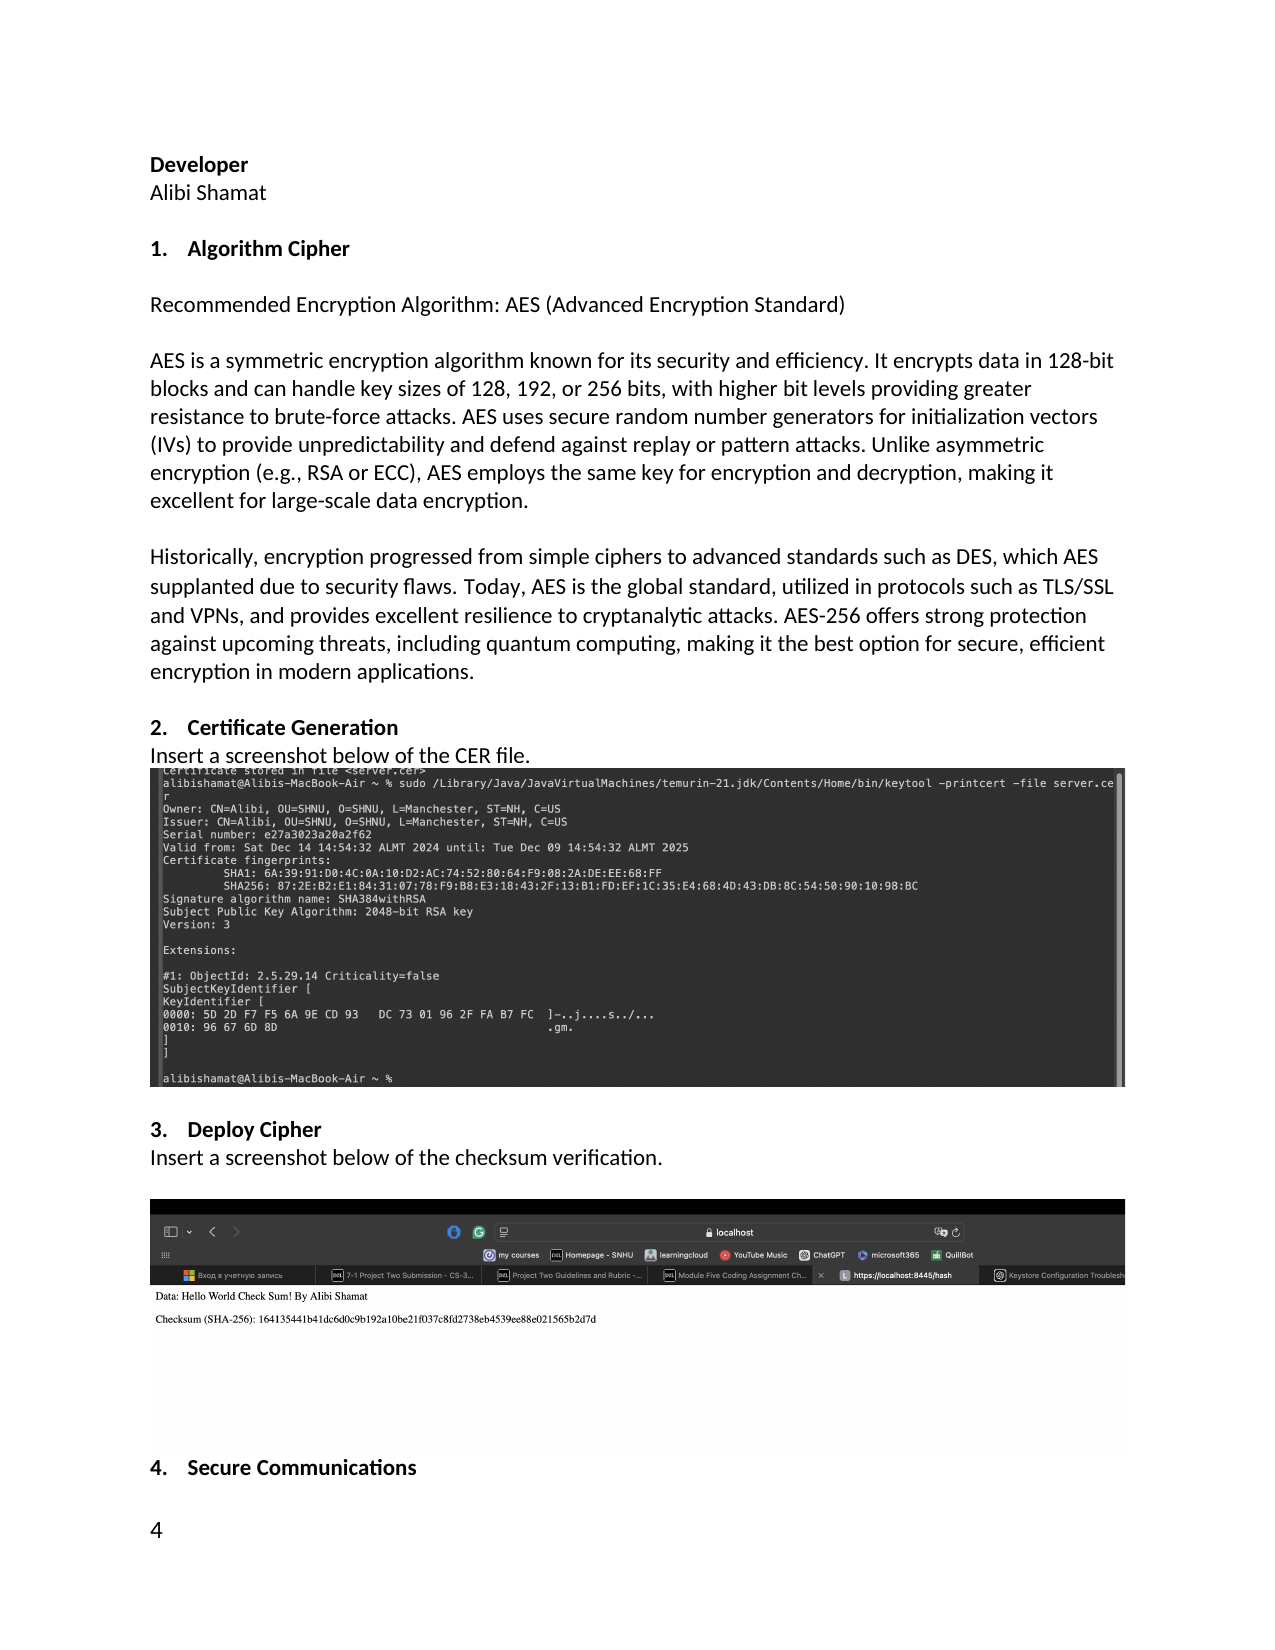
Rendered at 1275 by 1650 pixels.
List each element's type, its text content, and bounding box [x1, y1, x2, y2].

subtitle Developer [150, 150, 1125, 178]
subtitle Secure Communications [150, 1454, 1125, 1481]
text AES is a symmetric encryption algorithm known for its security and efficiency. It encrypts data in 128-bit blocks and can handle key sizes of 128, 192, or 256 bits, with higher bit levels providing greater resistance to brute-force attacks. AES uses secure random number generators for initialization vectors (IVs) to provide unpredictability and defend against replay or pattern attacks. Unlike asymmetric encryption (e.g., RSA or ECC), AES employs the same key for encryption and decryption, making it excellent for large-scale data encryption. [150, 346, 1125, 514]
text Insert a screenshot below of the checksum verification. [150, 1143, 1125, 1171]
text Insert a screenshot below of the CER file. [150, 741, 1125, 768]
text Alibi Shamat [150, 178, 1125, 206]
picture [150, 768, 1125, 1087]
subtitle Algorithm Cipher [150, 234, 1125, 262]
text Recommended Encryption Algorithm: AES (Advanced Encryption Standard) [150, 290, 1125, 318]
text Historically, encryption progressed from simple ciphers to advanced standards such as DES, which AES supplanted due to security flaws. Today, AES is the global standard, utilized in protocols such as TLS/SSL and VPNs, and provides excellent resilience to cryptanalytic attacks. AES-256 offers strong protection against upcoming threats, including quantum computing, making it the best option for secure, efficient encryption in modern applications. [150, 542, 1125, 685]
picture [150, 1199, 1125, 1454]
subtitle Certificate Generation [150, 713, 1125, 741]
subtitle Deploy Cipher [150, 1115, 1125, 1143]
